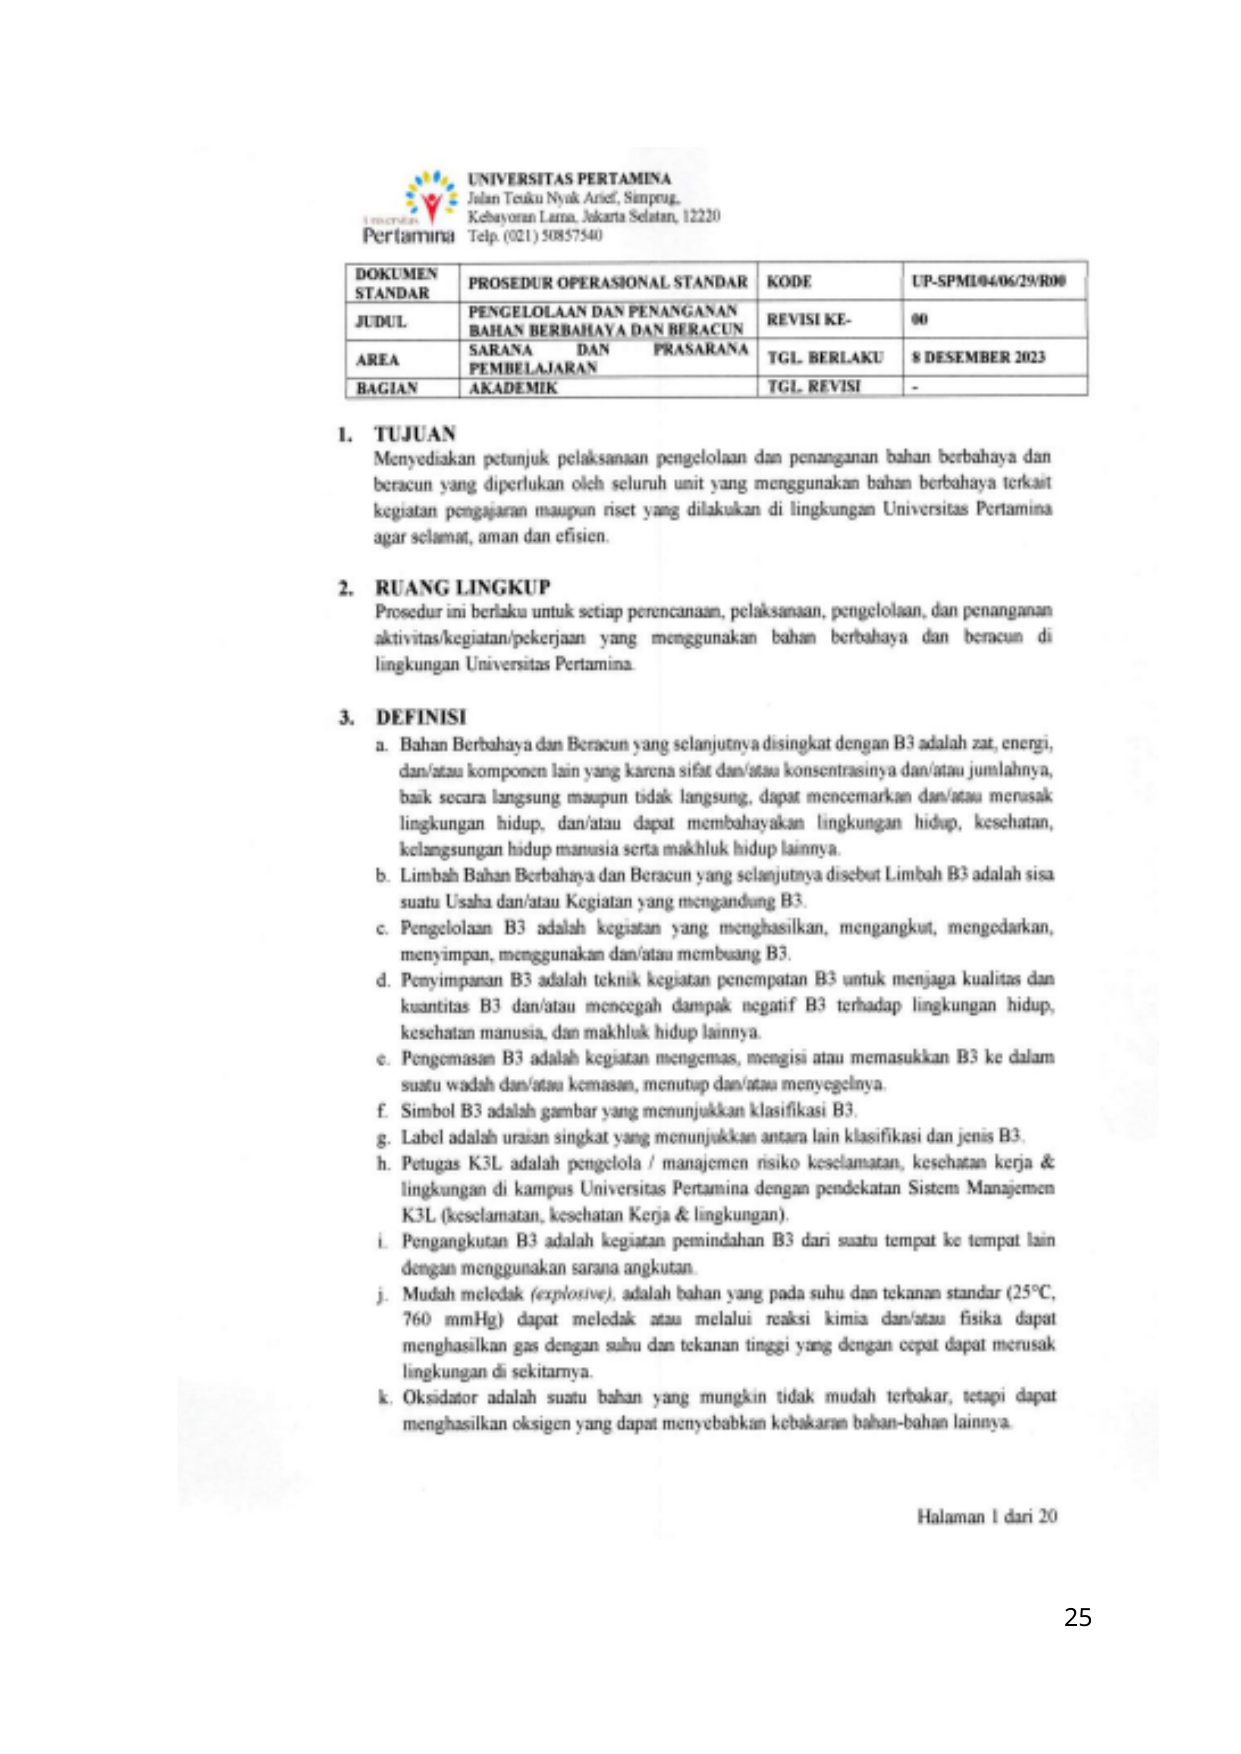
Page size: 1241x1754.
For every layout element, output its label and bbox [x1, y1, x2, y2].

picture [177, 147, 1159, 1540]
